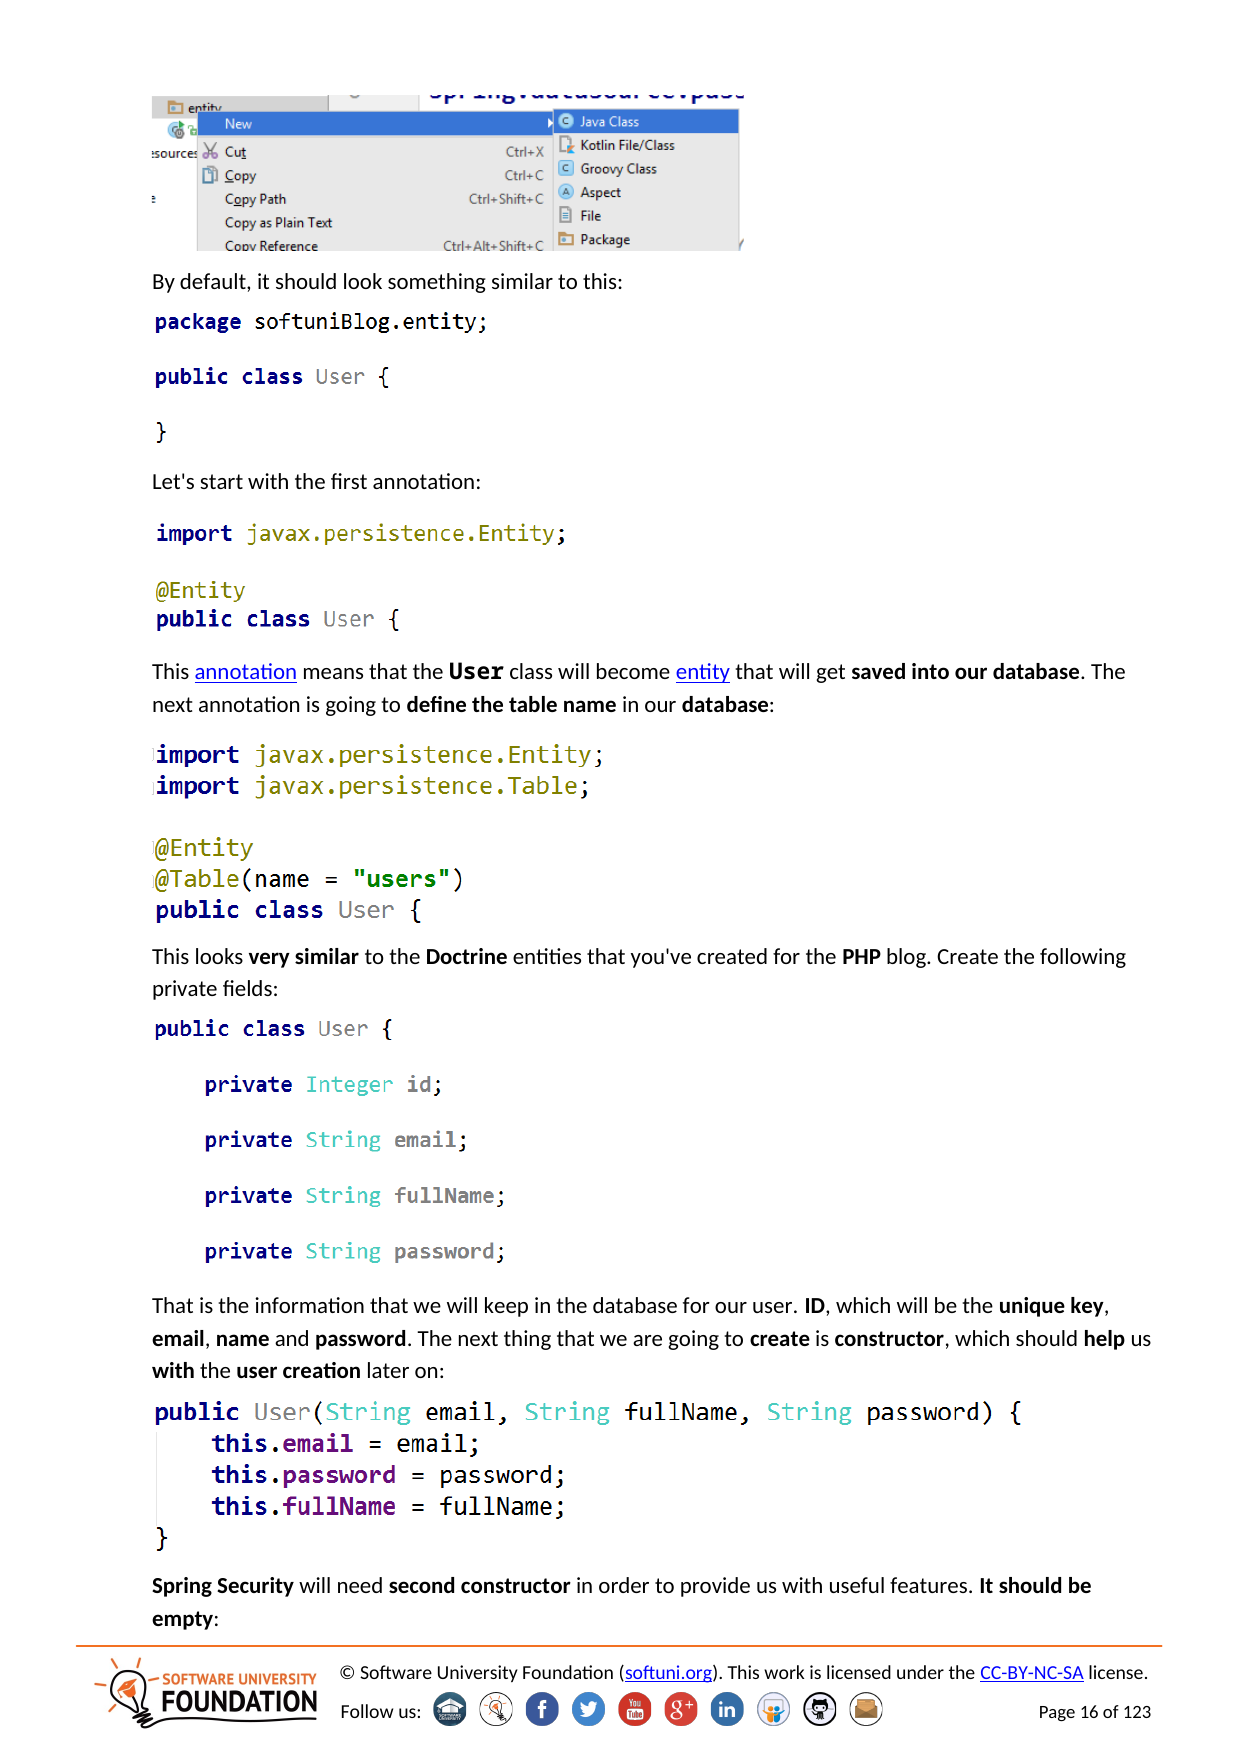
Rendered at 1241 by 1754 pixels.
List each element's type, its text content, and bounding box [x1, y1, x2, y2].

picture [849, 1692, 883, 1726]
text Let's start with the first annotation: [152, 467, 1163, 495]
picture [151, 312, 516, 451]
picture [479, 1692, 513, 1726]
picture [151, 735, 630, 926]
picture [618, 1692, 652, 1726]
picture [93, 1656, 317, 1729]
text Spring Security will need second constructor in order to provide us with useful features. It should be empty: [152, 1572, 1163, 1632]
picture [151, 95, 744, 251]
picture [525, 1692, 559, 1726]
text That is the information that we will keep in the database for our user. ID, which will be the unique key, email, name and password. The next thing that we are going to create is constructor, which should help us with the user creation later on: [152, 1291, 1163, 1384]
picture [151, 1019, 512, 1275]
picture [803, 1692, 837, 1726]
picture [757, 1692, 790, 1726]
text By default, it should look something similar to this: [152, 267, 1163, 295]
text This annotation means that the User class will become entity that will get saved into our database. The next annotation is going to define the table name in our database: [152, 655, 1163, 719]
picture [151, 1400, 1030, 1555]
picture [572, 1692, 605, 1726]
picture [710, 1692, 744, 1726]
picture [433, 1692, 467, 1726]
text This looks very similar to the Doctrine entities that you've created for the PHP blog. Create the following private fields: [152, 942, 1163, 1002]
picture [664, 1692, 698, 1726]
picture [151, 511, 589, 639]
